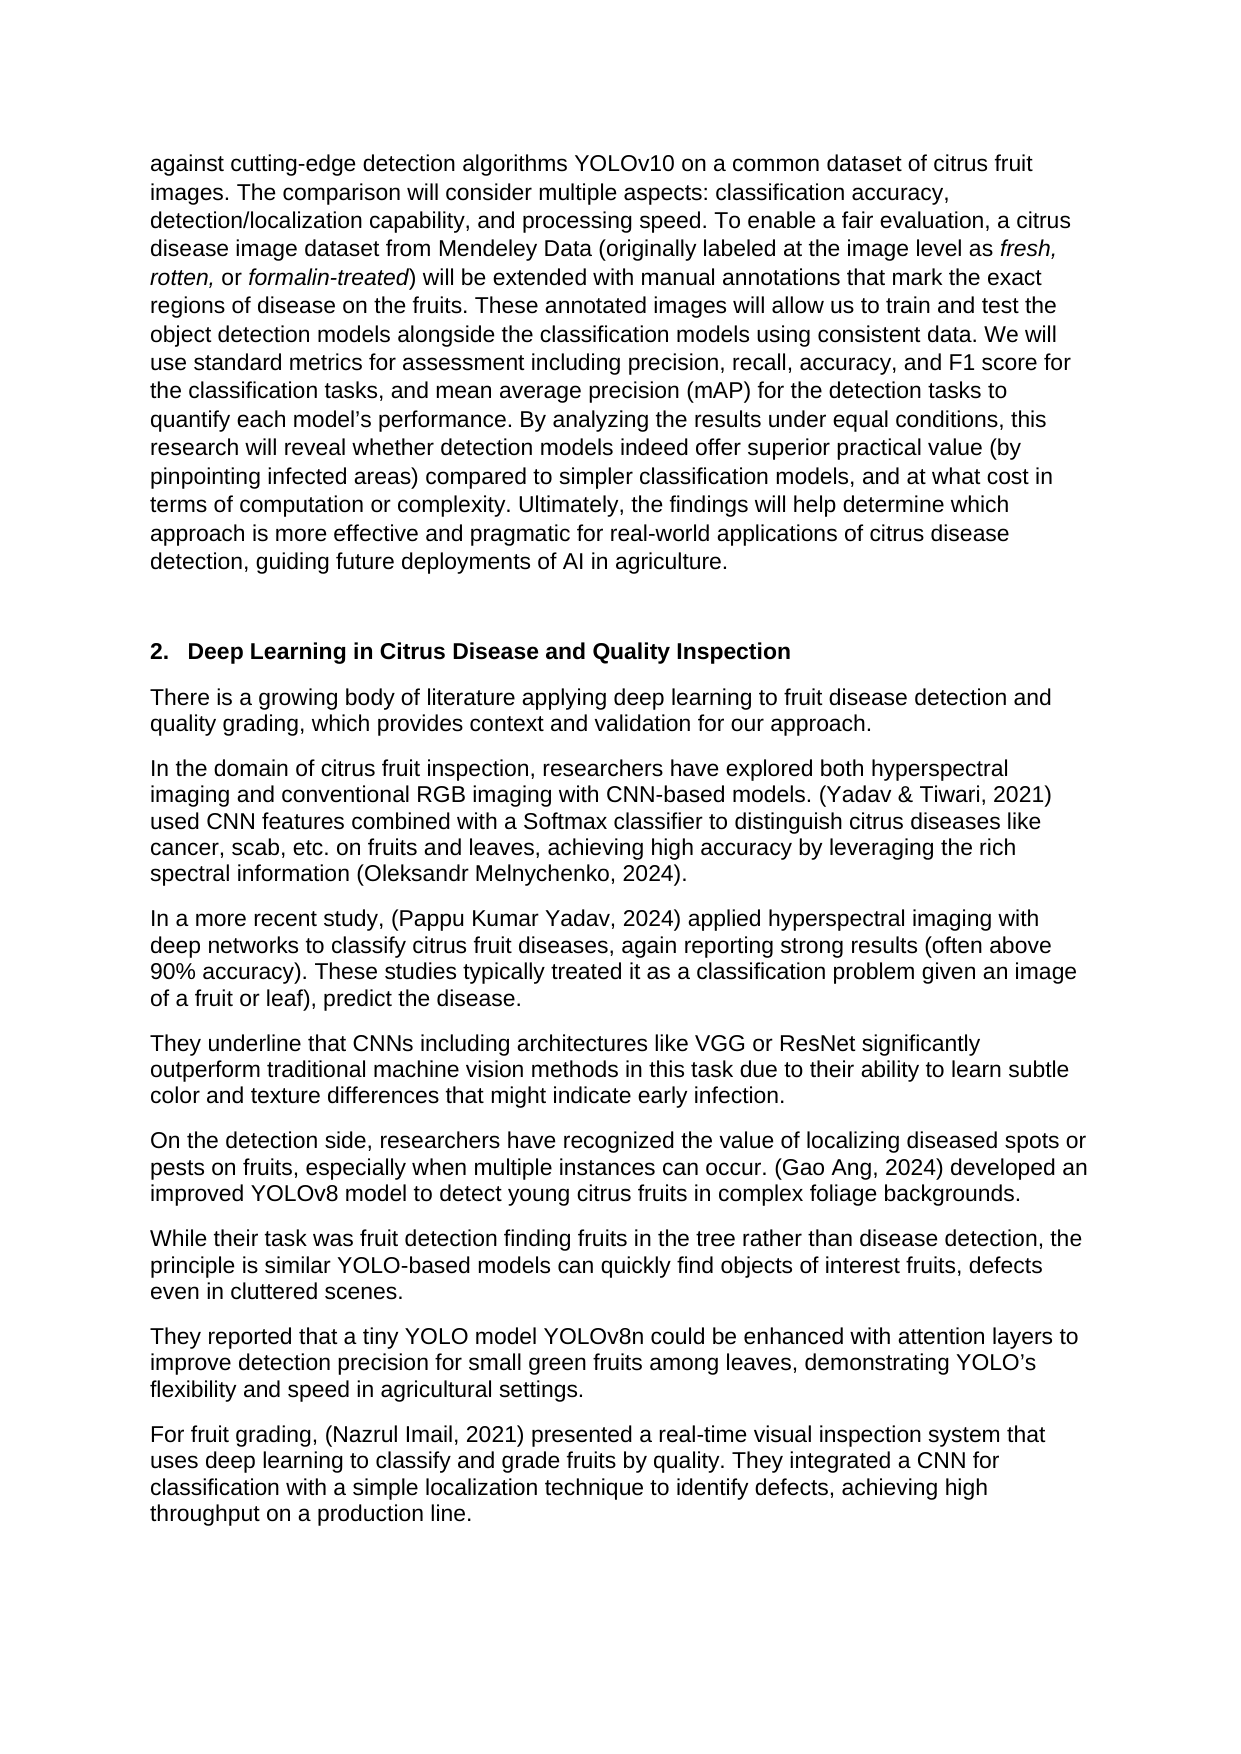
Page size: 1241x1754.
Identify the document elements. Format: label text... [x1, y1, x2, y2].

subtitle Deep Learning in Citrus Disease and Quality Inspection [150, 638, 1090, 665]
text There is a growing body of literature applying deep learning to fruit disease detection and quality grading, which provides context and validation for our approach. [150, 683, 1090, 736]
text While their task was fruit detection finding fruits in the tree rather than disease detection, the principle is similar YOLO-based models can quickly find objects of interest fruits, defects even in cluttered scenes. [150, 1225, 1090, 1304]
text In the domain of citrus fruit inspection, researchers have explored both hyperspectral imaging and conventional RGB imaging with CNN-based models. used CNN features combined with a Softmax classifier to distinguish citrus diseases like cancer, scab, etc. on fruits and leaves, achieving high accuracy by leveraging the rich spectral information. [150, 755, 1090, 887]
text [150, 150, 1090, 574]
text They reported that a tiny YOLO model YOLOv8n could be enhanced with attention layers to improve detection precision for small green fruits among leaves, demonstrating YOLO’s flexibility and speed in agricultural settings. [150, 1323, 1090, 1402]
text On the detection side, researchers have recognized the value of localizing diseased spots or pests on fruits, especially when multiple instances can occur. developed an improved YOLOv8 model to detect young citrus fruits in complex foliage backgrounds. [150, 1127, 1090, 1206]
text For fruit grading, presented a real-time visual inspection system that uses deep learning to classify and grade fruits by quality. They integrated a CNN for classification with a simple localization technique to identify defects, achieving high throughput on a production line. [150, 1421, 1090, 1526]
text In a more recent study, applied hyperspectral imaging with deep networks to classify citrus fruit diseases, again reporting strong results (often above 90% accuracy). These studies typically treated it as a classification problem given an image of a fruit or leaf), predict the disease. [150, 905, 1090, 1011]
text They underline that CNNs including architectures like VGG or ResNet significantly outperform traditional machine vision methods in this task due to their ability to learn subtle color and texture differences that might indicate early infection. [150, 1029, 1090, 1109]
